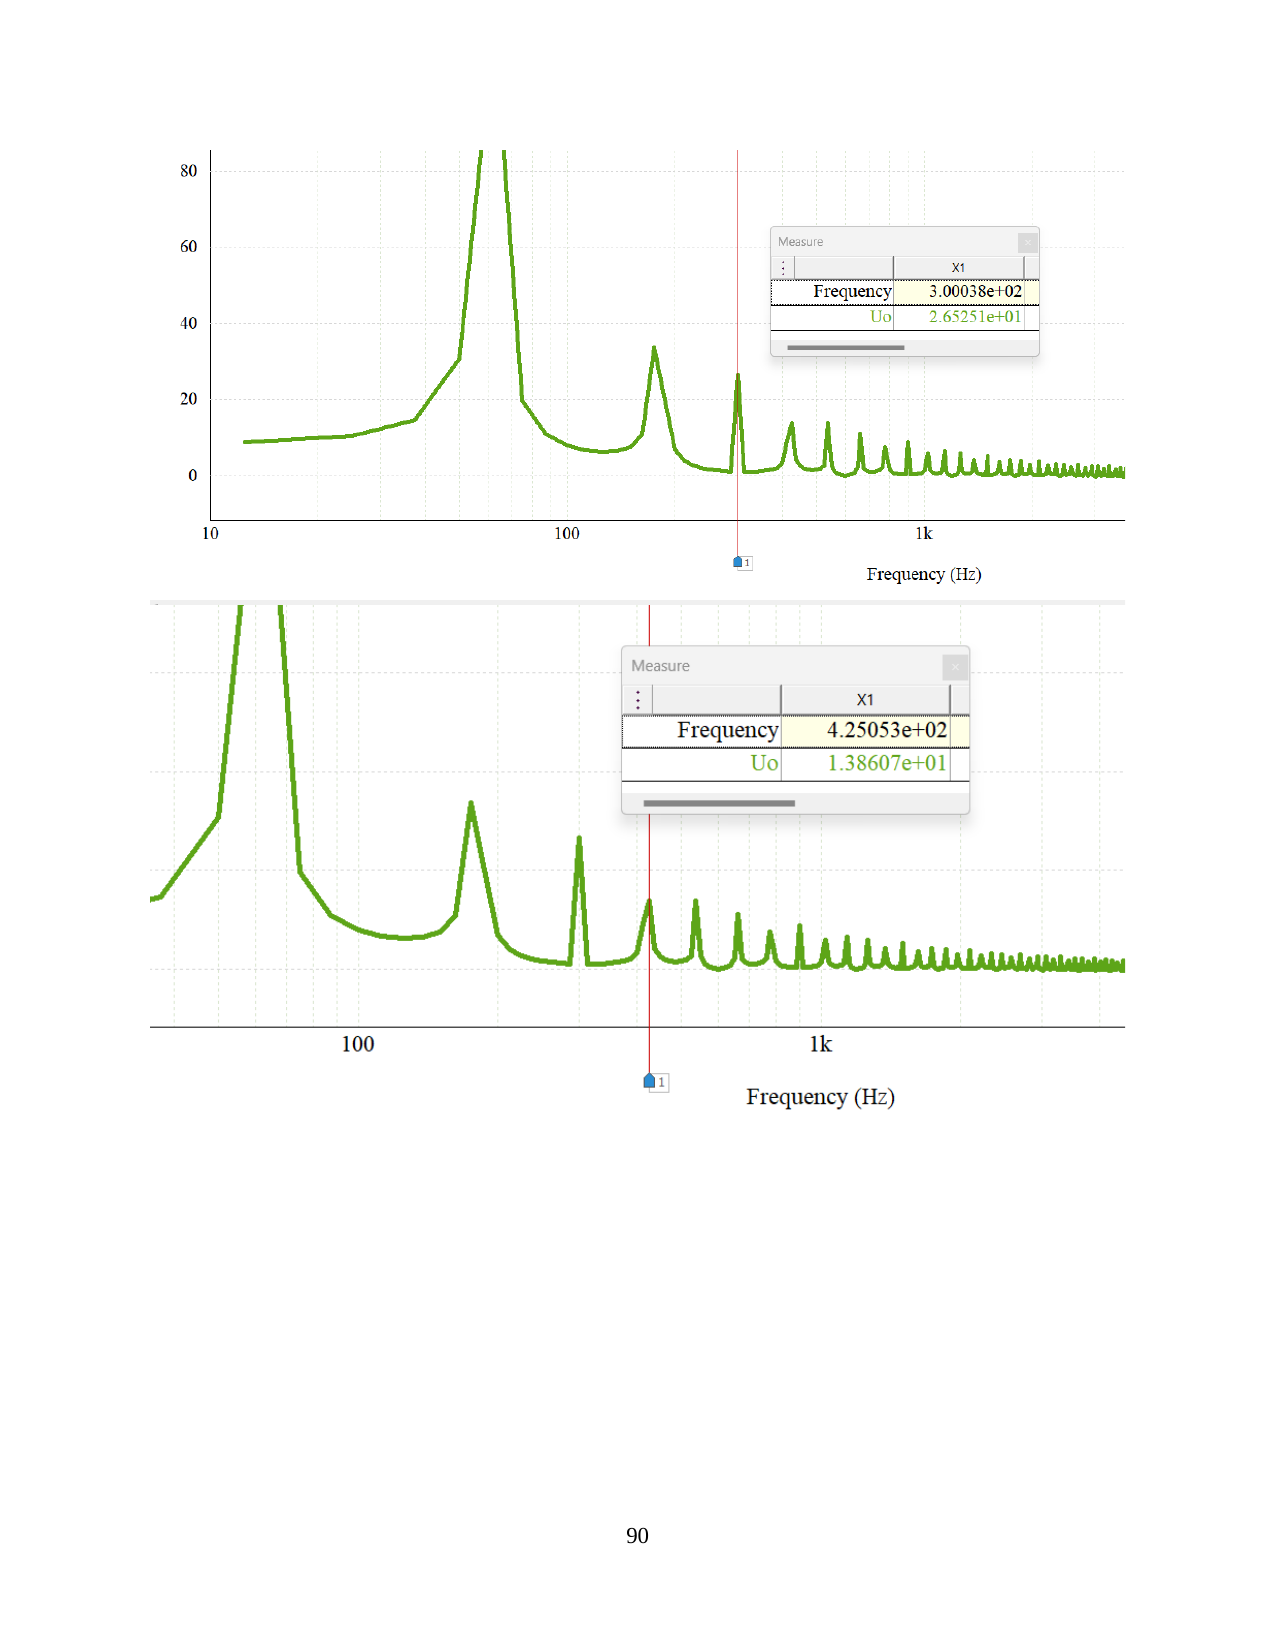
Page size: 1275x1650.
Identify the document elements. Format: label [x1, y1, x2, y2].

picture [150, 150, 1125, 1129]
